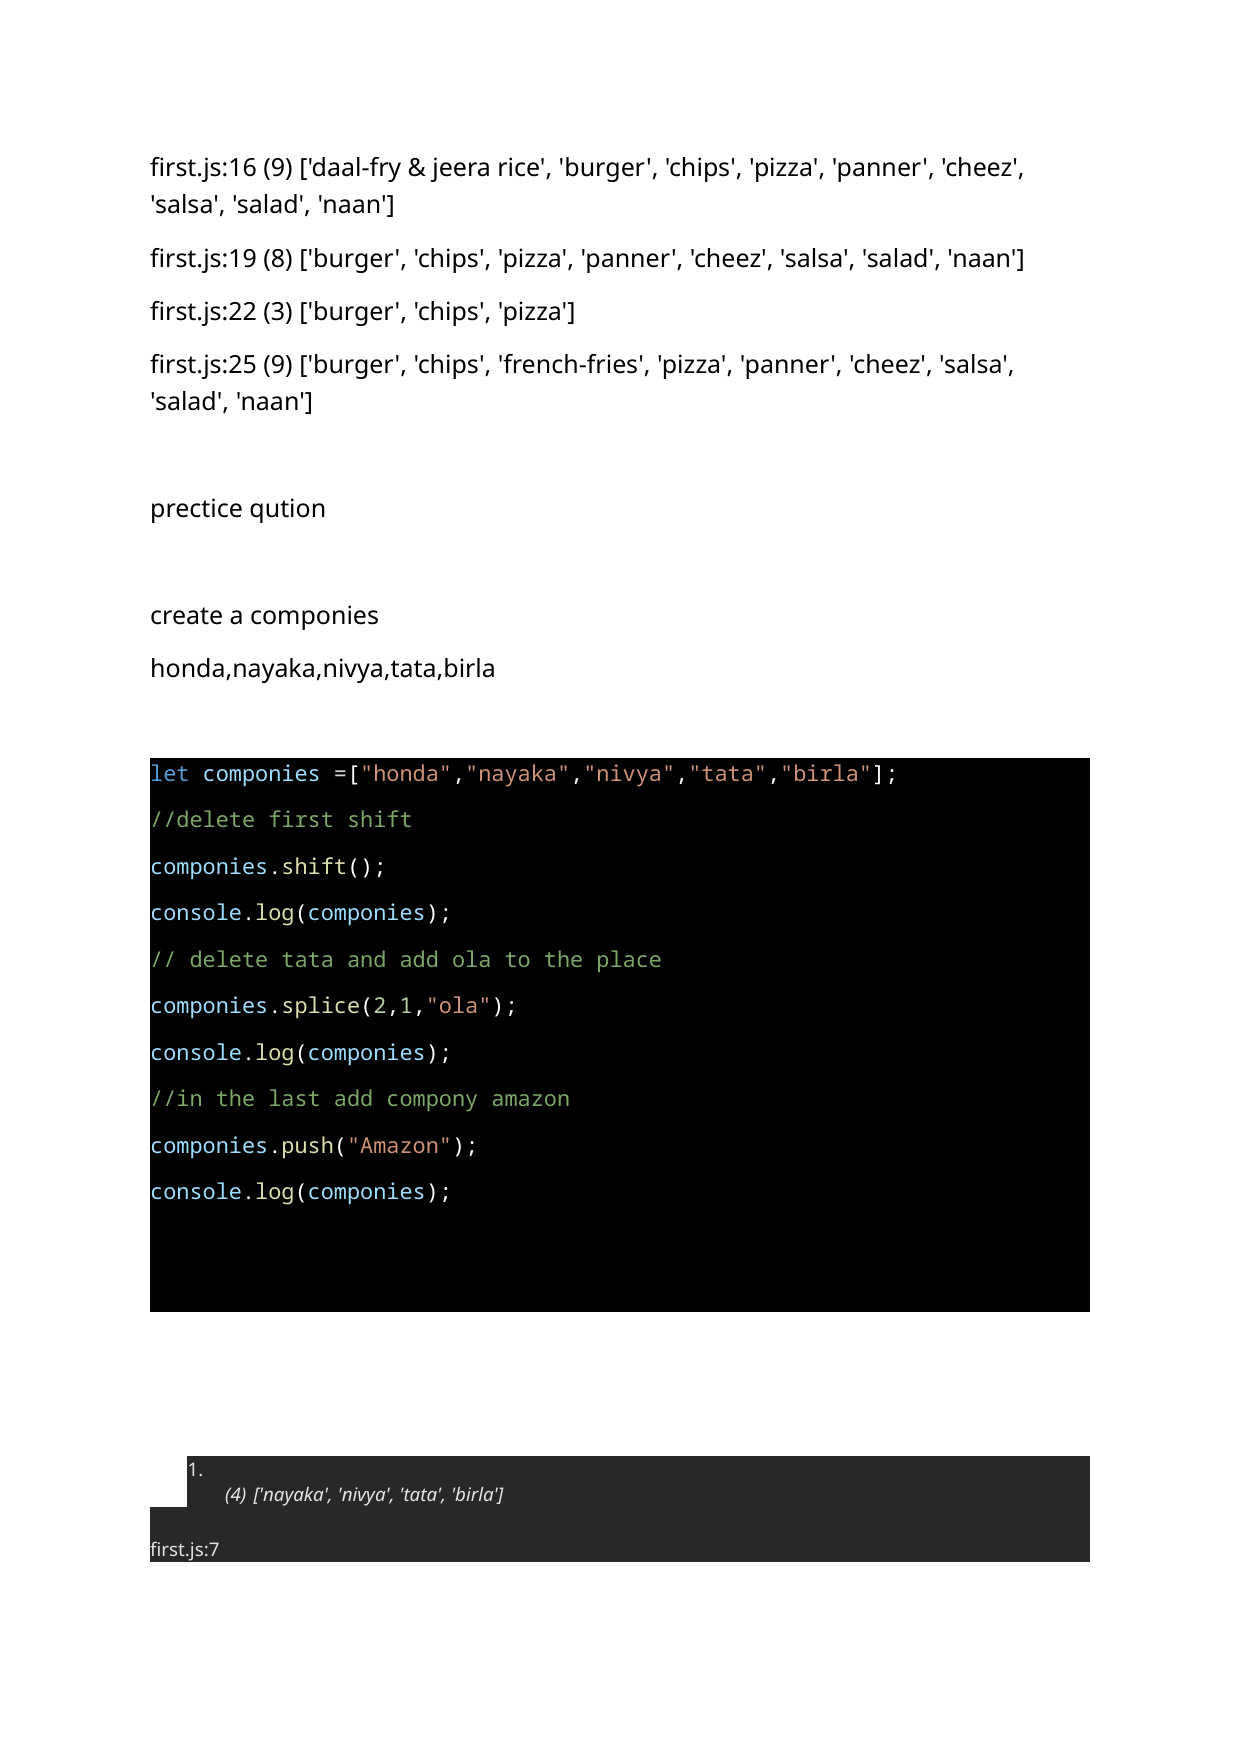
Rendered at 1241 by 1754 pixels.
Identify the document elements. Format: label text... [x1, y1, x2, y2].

text componies.shift(); [150, 851, 1090, 881]
text console.log(componies); [150, 1037, 1090, 1066]
text //in the last add compony amazon [150, 1083, 1090, 1113]
text first.js:25 (9) ['burger', 'chips', 'french-fries', 'pizza', 'panner', 'cheez', 'salsa', 'salad', 'naan'] [150, 347, 1090, 418]
text create a componies [150, 598, 1090, 632]
text honda,nayaka,nivya,tata,birla [150, 651, 1090, 685]
text //delete first shift [150, 804, 1090, 834]
text console.log(componies); [150, 1176, 1090, 1206]
text prectice qution [150, 491, 1090, 525]
text let componies =["honda","nayaka","nivya","tata","birla"]; [150, 758, 1090, 788]
text first.js:16 (9) ['daal-fry & jeera rice', 'burger', 'chips', 'pizza', 'panner', 'cheez', 'salsa', 'salad', 'naan'] [150, 150, 1090, 221]
list (4) ['nayaka', 'nivya', 'tata', 'birla'] [187, 1456, 1090, 1507]
text first.js:7 [150, 1536, 1090, 1562]
text // delete tata and add ola to the place [150, 944, 1090, 973]
text first.js:19 (8) ['burger', 'chips', 'pizza', 'panner', 'cheez', 'salsa', 'salad', 'naan'] [150, 240, 1090, 274]
text console.log(componies); [150, 897, 1090, 927]
text componies.splice(2,1,"ola"); [150, 990, 1090, 1020]
text componies.push("Amazon"); [150, 1129, 1090, 1159]
text first.js:22 (3) ['burger', 'chips', 'pizza'] [150, 294, 1090, 328]
